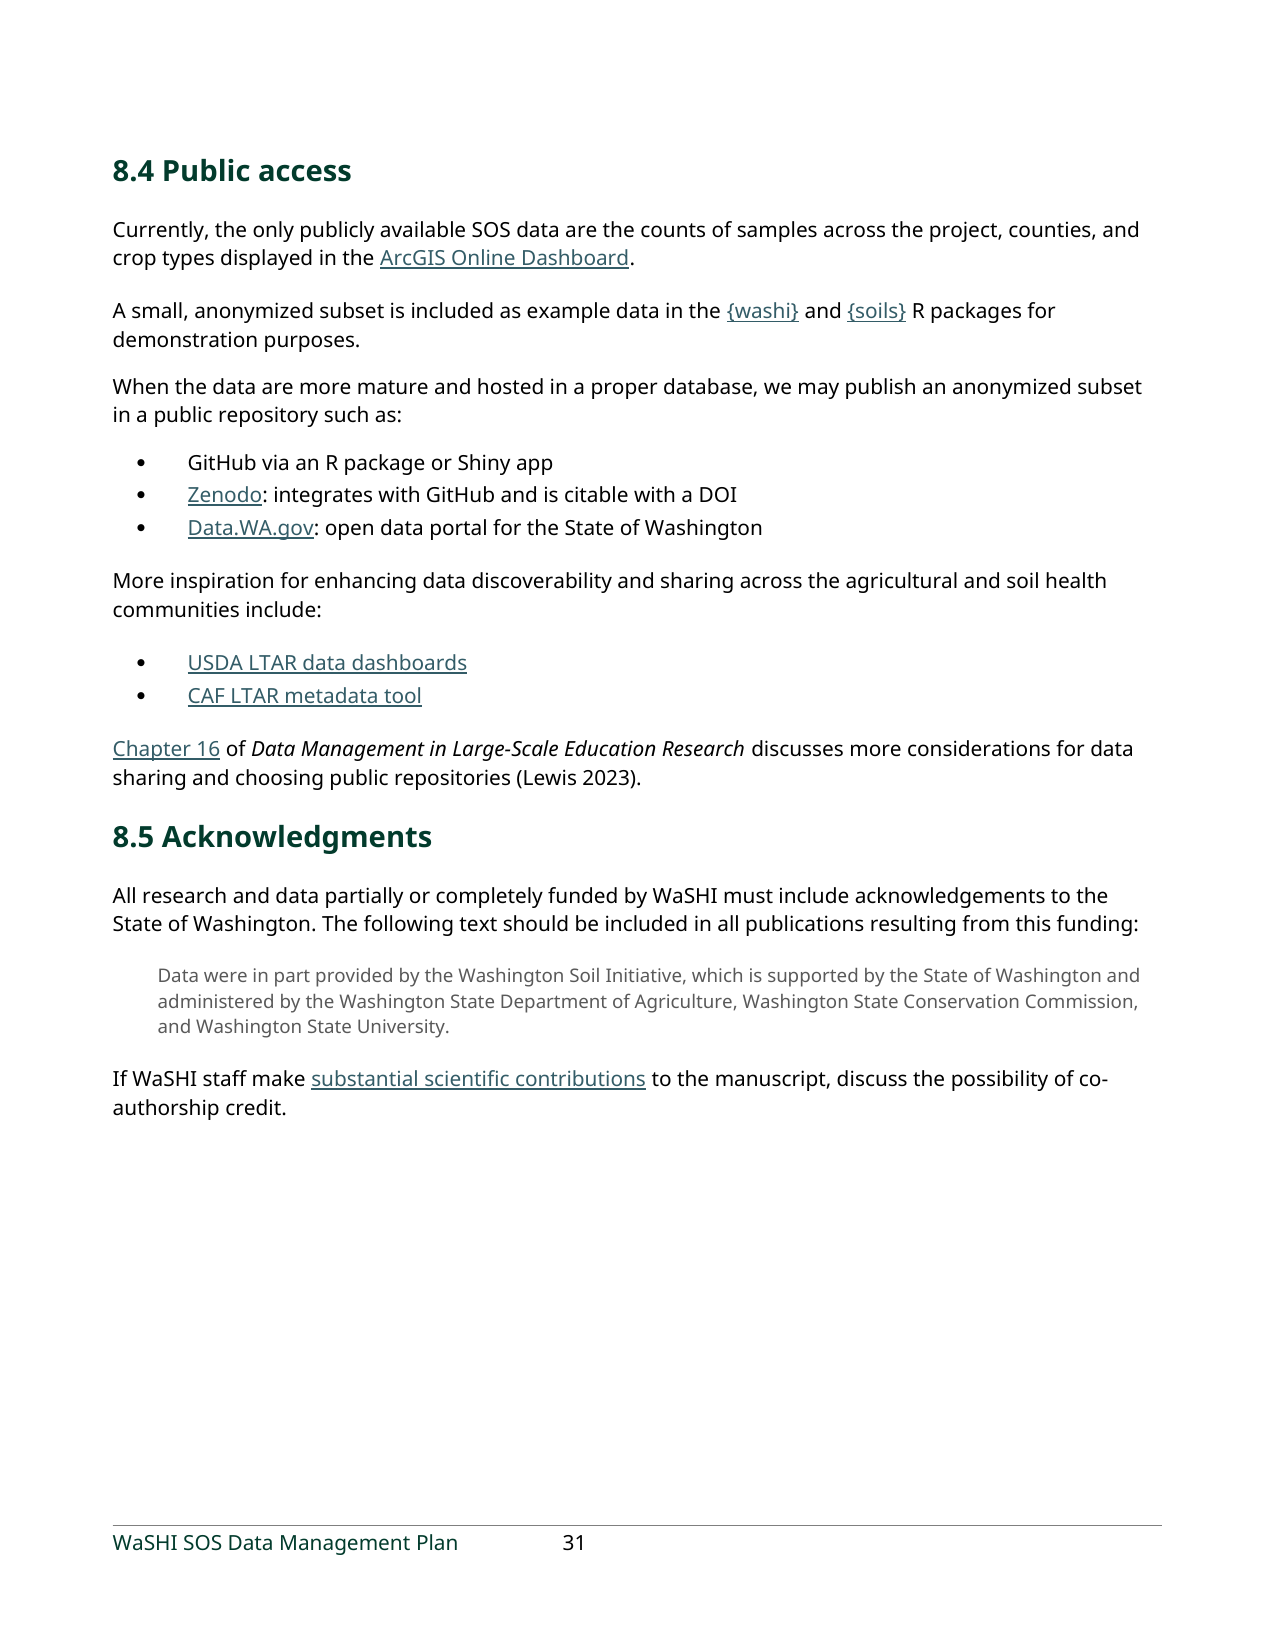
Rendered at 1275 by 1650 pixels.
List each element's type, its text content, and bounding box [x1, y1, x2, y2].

text Chapter 16 of Data Management in Large-Scale Education Research discusses more considerations for data sharing and choosing public repositories (Lewis 2023). [112, 734, 1162, 791]
list CAF LTAR metadata tool [137, 681, 1162, 709]
subtitle 8.4 Public access [112, 150, 1162, 190]
list Zenodo: integrates with GitHub and is citable with a DOI [137, 480, 1162, 509]
list Data.WA.gov: open data portal for the State of Washington [137, 513, 1162, 541]
text A small, anonymized subset is included as example data in the {washi} and {soils} R packages for demonstration purposes. [112, 297, 1162, 353]
text All research and data partially or completely funded by WaSHI must include acknowledgements to the State of Washington. The following text should be included in all publications resulting from this funding: [112, 881, 1162, 938]
text Currently, the only publicly available SOS data are the counts of samples across the project, counties, and crop types displayed in the ArcGIS Online Dashboard. [112, 215, 1162, 272]
text If WaSHI staff make substantial scientific contributions to the manuscript, discuss the possibility of co-authorship credit. [112, 1064, 1162, 1121]
text When the data are more mature and hosted in a proper database, we may publish an anonymized subset in a public repository such as: [112, 372, 1162, 429]
text Data were in part provided by the Washington Soil Initiative, which is supported by the State of Washington and administered by the Washington State Department of Agriculture, Washington State Conservation Commission, and Washington State University. [157, 963, 1162, 1039]
list USDA LTAR data dashboards [137, 648, 1162, 677]
list GitHub via an R package or Shiny app [137, 448, 1162, 476]
text More inspiration for enhancing data discoverability and sharing across the agricultural and soil health communities include: [112, 566, 1162, 623]
subtitle 8.5 Acknowledgments [112, 816, 1162, 856]
